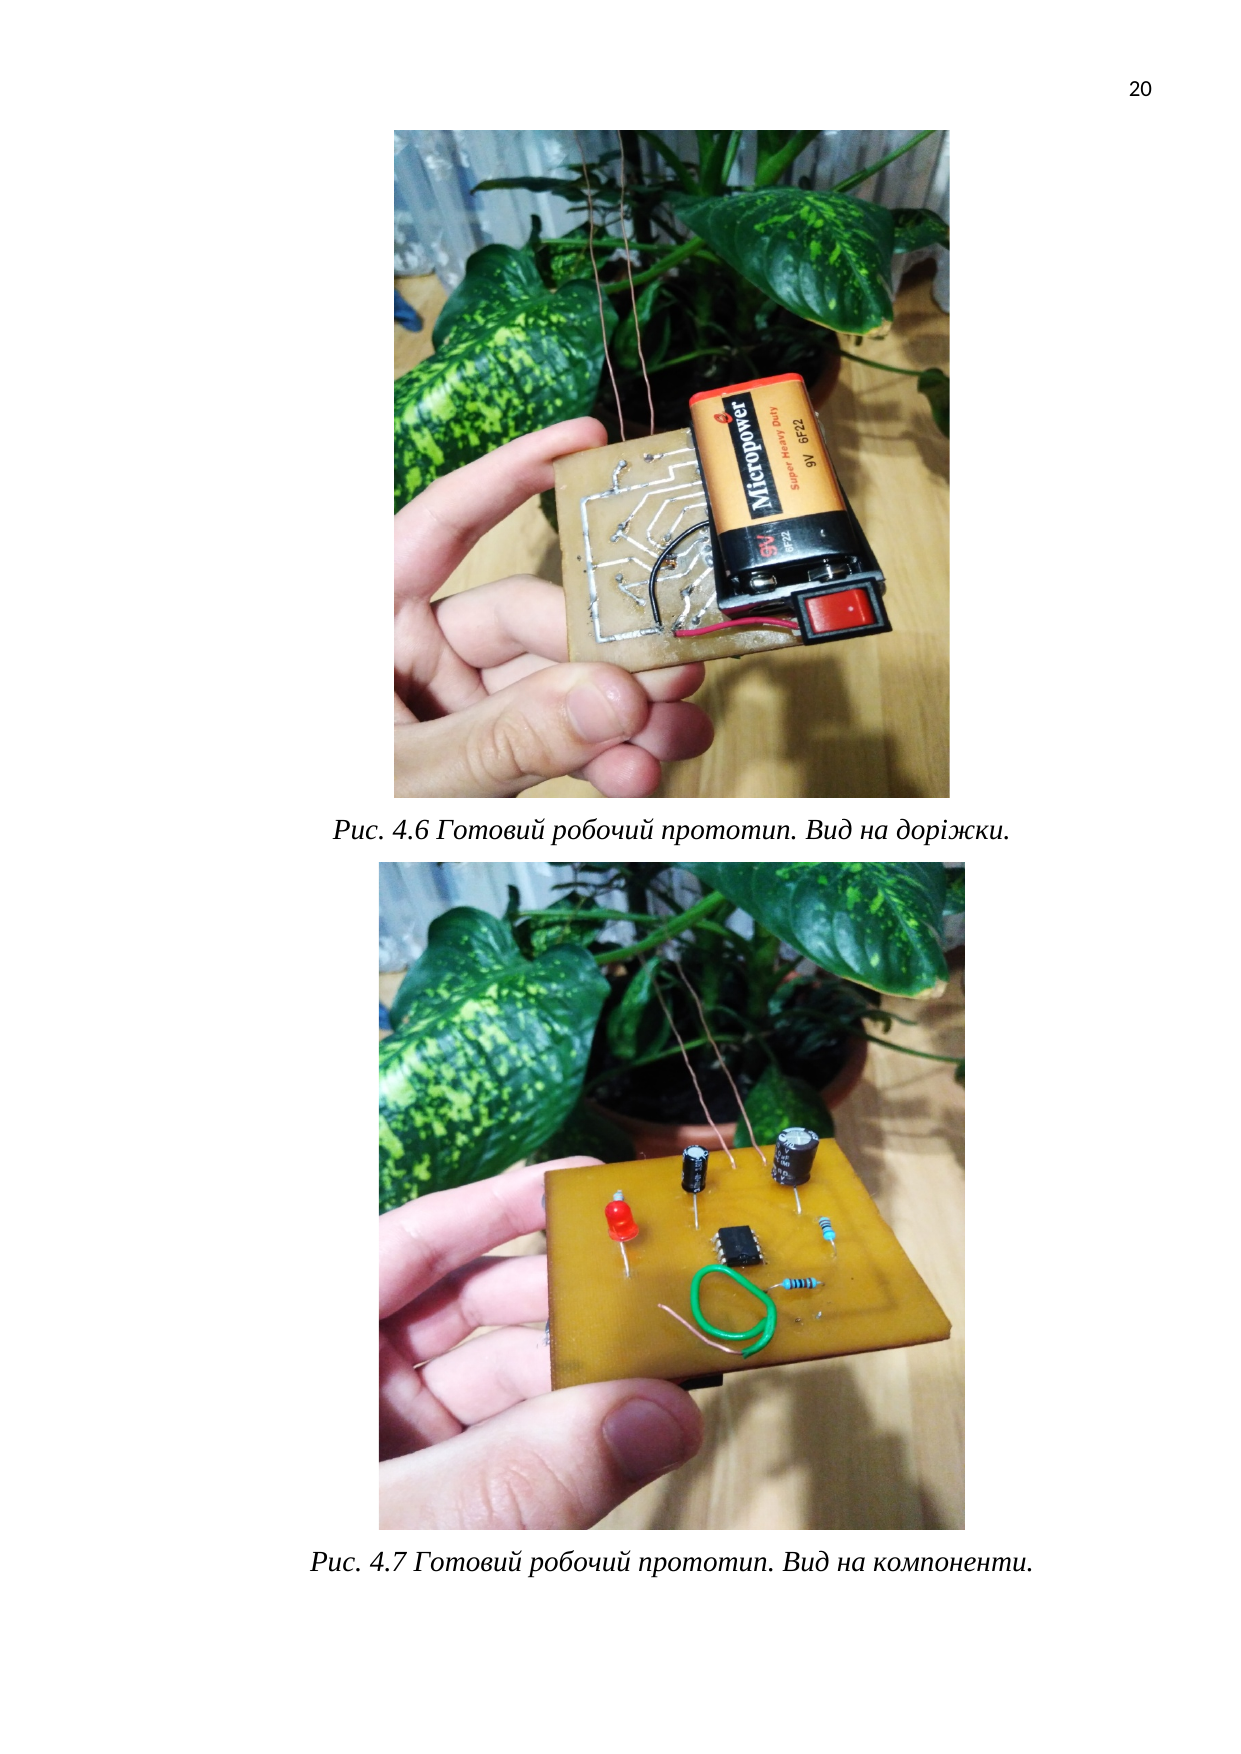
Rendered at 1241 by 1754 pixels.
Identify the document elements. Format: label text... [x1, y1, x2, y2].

text Рис. 4.6 Готовий робочий прототип. Вид на доріжки. [118, 812, 1152, 845]
picture [394, 130, 950, 798]
picture [378, 862, 965, 1530]
text Рис. 4.7 Готовий робочий прототип. Вид на компоненти. [118, 1544, 1152, 1577]
